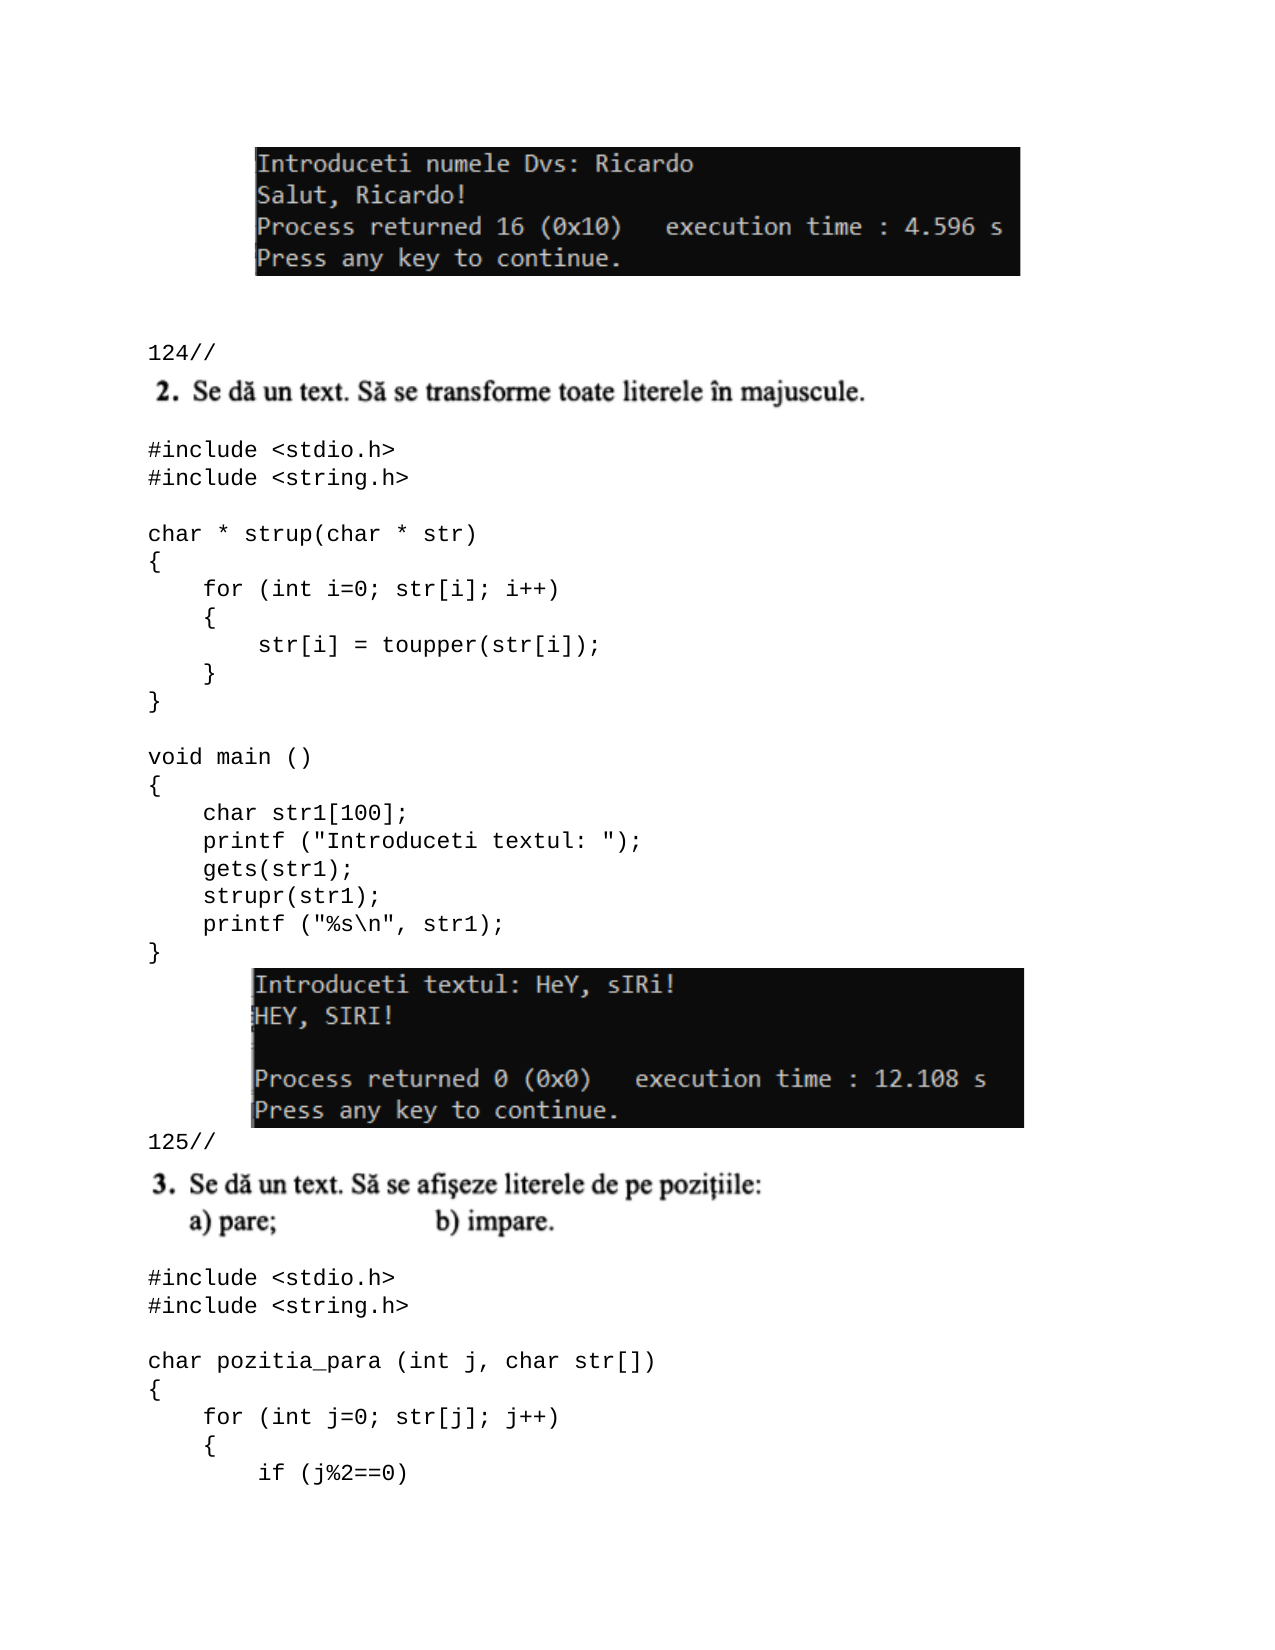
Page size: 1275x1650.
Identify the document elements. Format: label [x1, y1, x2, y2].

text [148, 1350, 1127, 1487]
picture [147, 1158, 790, 1248]
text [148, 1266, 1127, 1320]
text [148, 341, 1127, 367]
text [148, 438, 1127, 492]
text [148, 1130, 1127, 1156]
picture [147, 369, 886, 420]
picture [250, 968, 1025, 1128]
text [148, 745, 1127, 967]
picture [254, 147, 1021, 276]
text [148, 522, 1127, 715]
